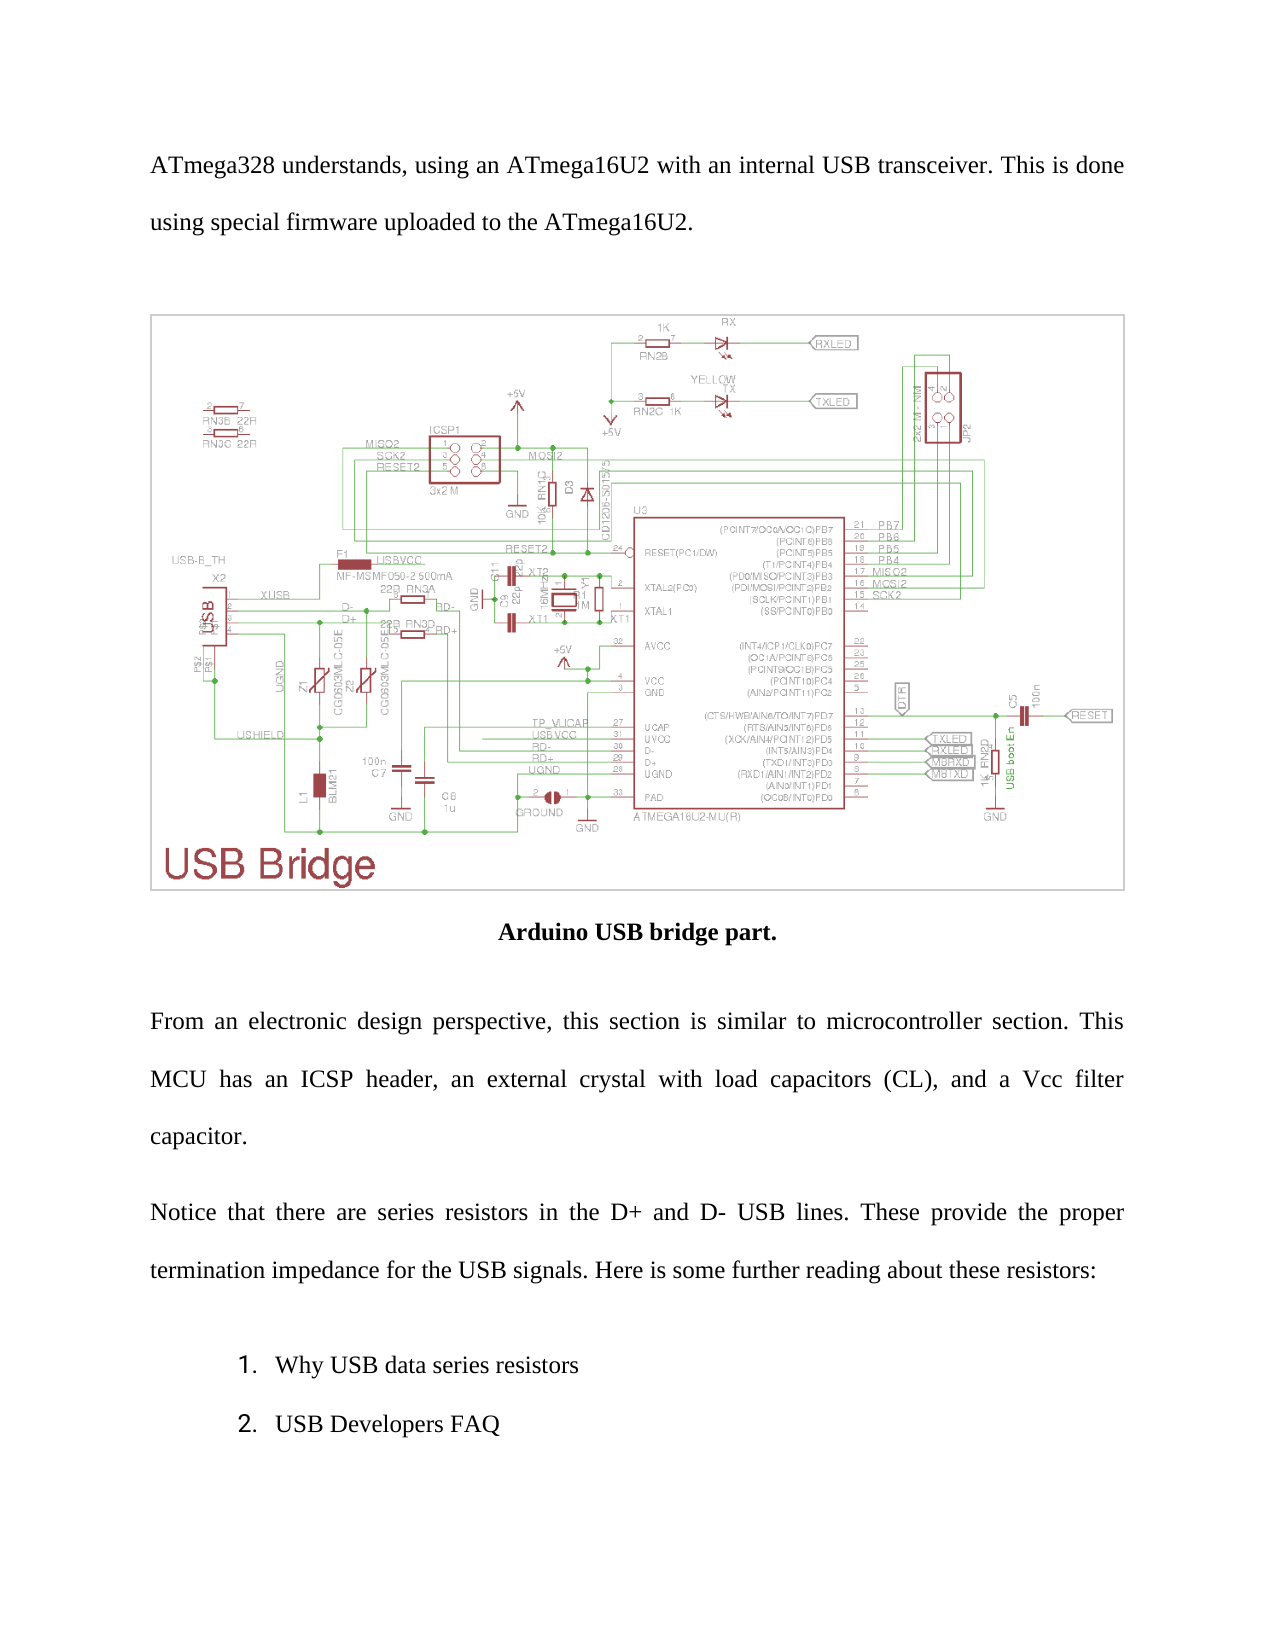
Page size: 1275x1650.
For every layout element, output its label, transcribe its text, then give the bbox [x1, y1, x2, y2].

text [150, 150, 1125, 236]
list Why USB data series resistors [237, 1350, 1125, 1379]
text From an electronic design perspective, this section is similar to microcontroller section. This MCU has an ICSP header, an external crystal with load capacitors (CL), and a Vcc filter capacitor. [150, 1006, 1125, 1150]
list USB Developers FAQ [237, 1409, 1125, 1438]
subtitle Arduino USB bridge part. [150, 917, 1125, 946]
text Notice that there are series resistors in the D+ and D- USB lines. These provide the proper termination impedance for the USB signals. Here is some further reading about these resistors: [150, 1197, 1125, 1284]
picture [152, 316, 1123, 889]
